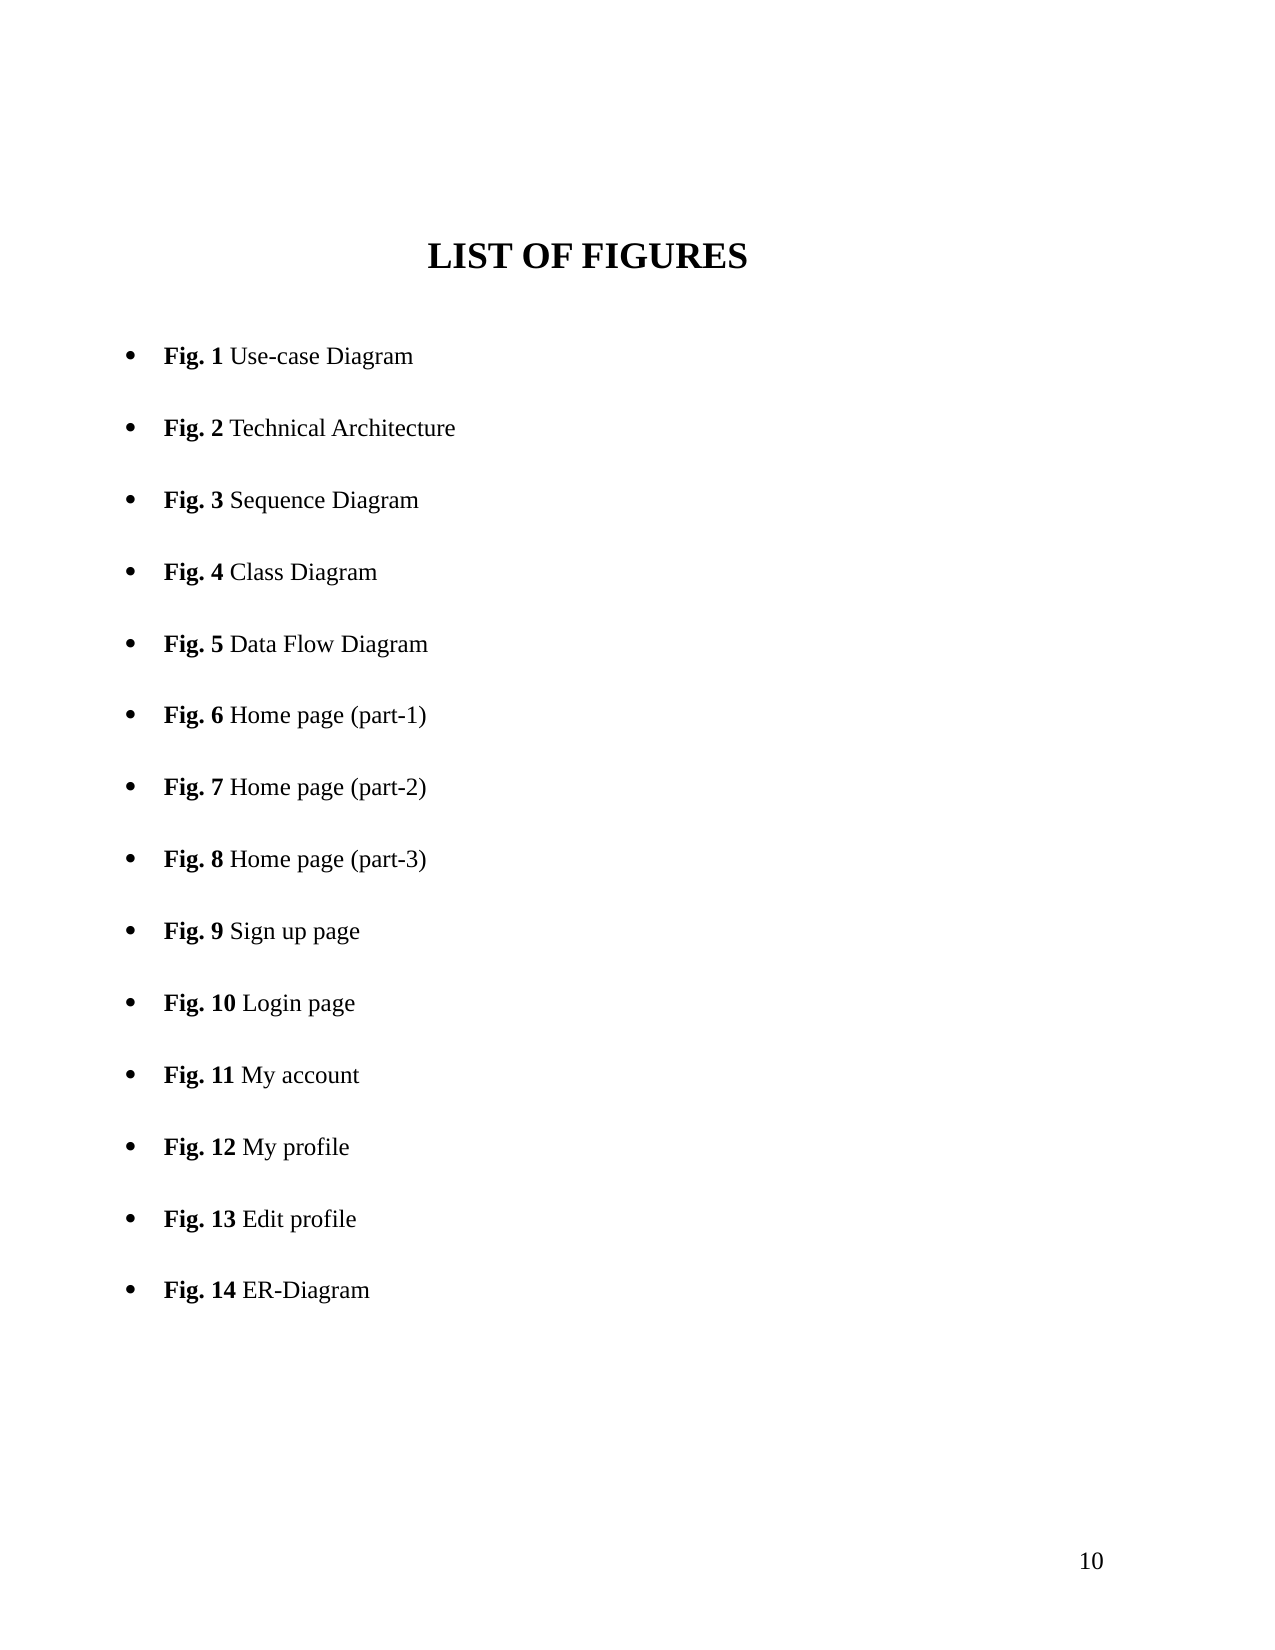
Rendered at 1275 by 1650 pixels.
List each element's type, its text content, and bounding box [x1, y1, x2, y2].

list Fig. 8 Home page (part-3) [126, 844, 1097, 873]
list Fig. 3 Sequence Diagram [126, 485, 1097, 514]
list Fig. 12 My profile [126, 1132, 1097, 1161]
list Fig. 14 ER-Diagram [126, 1276, 1097, 1304]
list Fig. 13 Edit profile [126, 1204, 1097, 1232]
list Fig. 1 Use-case Diagram [126, 341, 1097, 370]
list Fig. 6 Home page (part-1) [126, 701, 1097, 729]
list Fig. 4 Class Diagram [126, 557, 1097, 586]
text LIST OF FIGURES [390, 233, 751, 277]
list Fig. 7 Home page (part-2) [126, 772, 1097, 801]
list Fig. 10 Login page [126, 988, 1097, 1017]
list Fig. 5 Data Flow Diagram [126, 629, 1097, 657]
list Fig. 2 Technical Architecture [126, 413, 1097, 442]
list Fig. 11 My account [126, 1060, 1097, 1089]
list Fig. 9 Sign up page [126, 916, 1097, 945]
